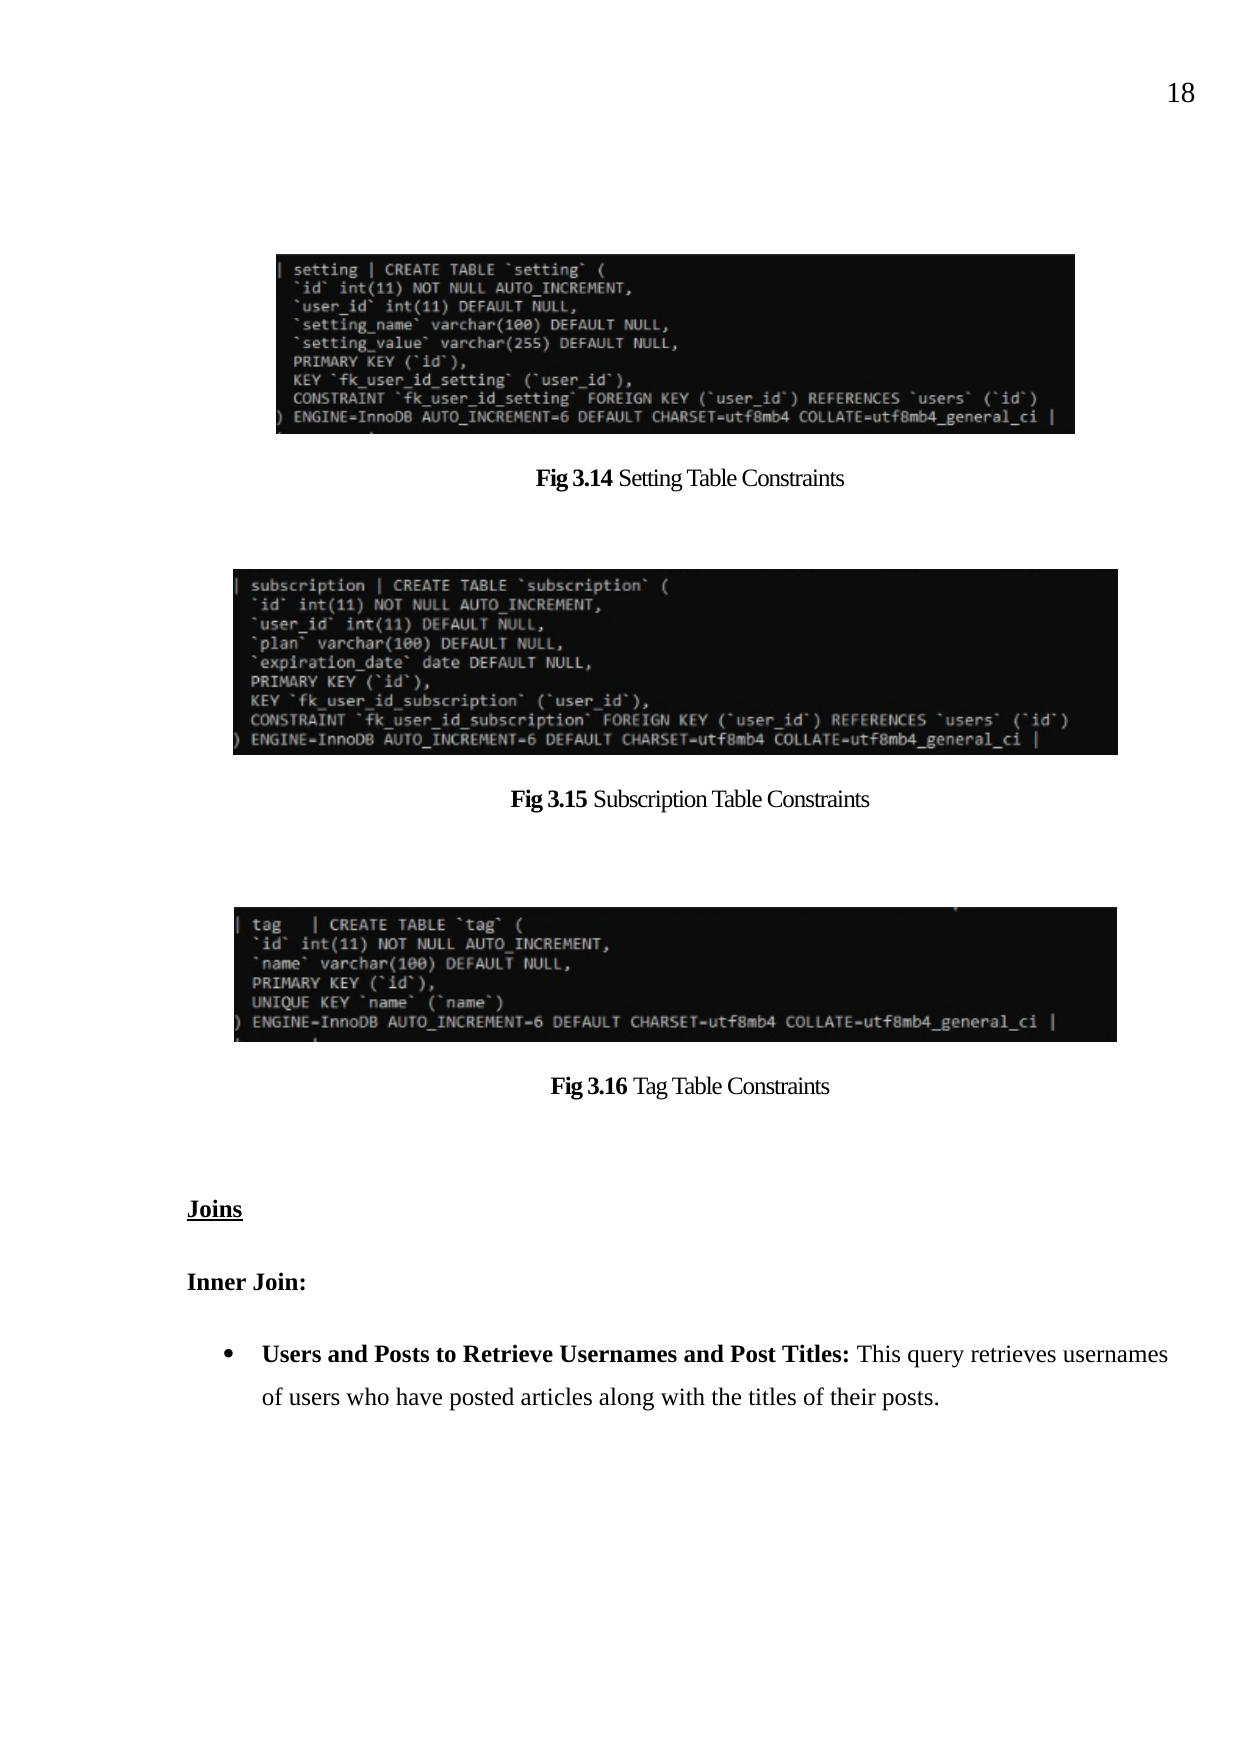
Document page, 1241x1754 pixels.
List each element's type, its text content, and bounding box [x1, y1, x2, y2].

text Inner Join: [187, 1267, 1195, 1296]
picture [234, 907, 1117, 1042]
text Fig 3.16 Tag Table Constraints [187, 1071, 1195, 1099]
text Fig 3.15 Subscription Table Constraints [187, 784, 1195, 812]
picture [233, 569, 1118, 755]
list Users and Posts to Retrieve Usernames and Post Titles: This query retrieves usernames of users who have posted articles along with the titles of their posts. [224, 1339, 1195, 1411]
picture [276, 254, 1075, 434]
text Joins [187, 1194, 1195, 1223]
text Fig 3.14 Setting Table Constraints [187, 463, 1195, 492]
